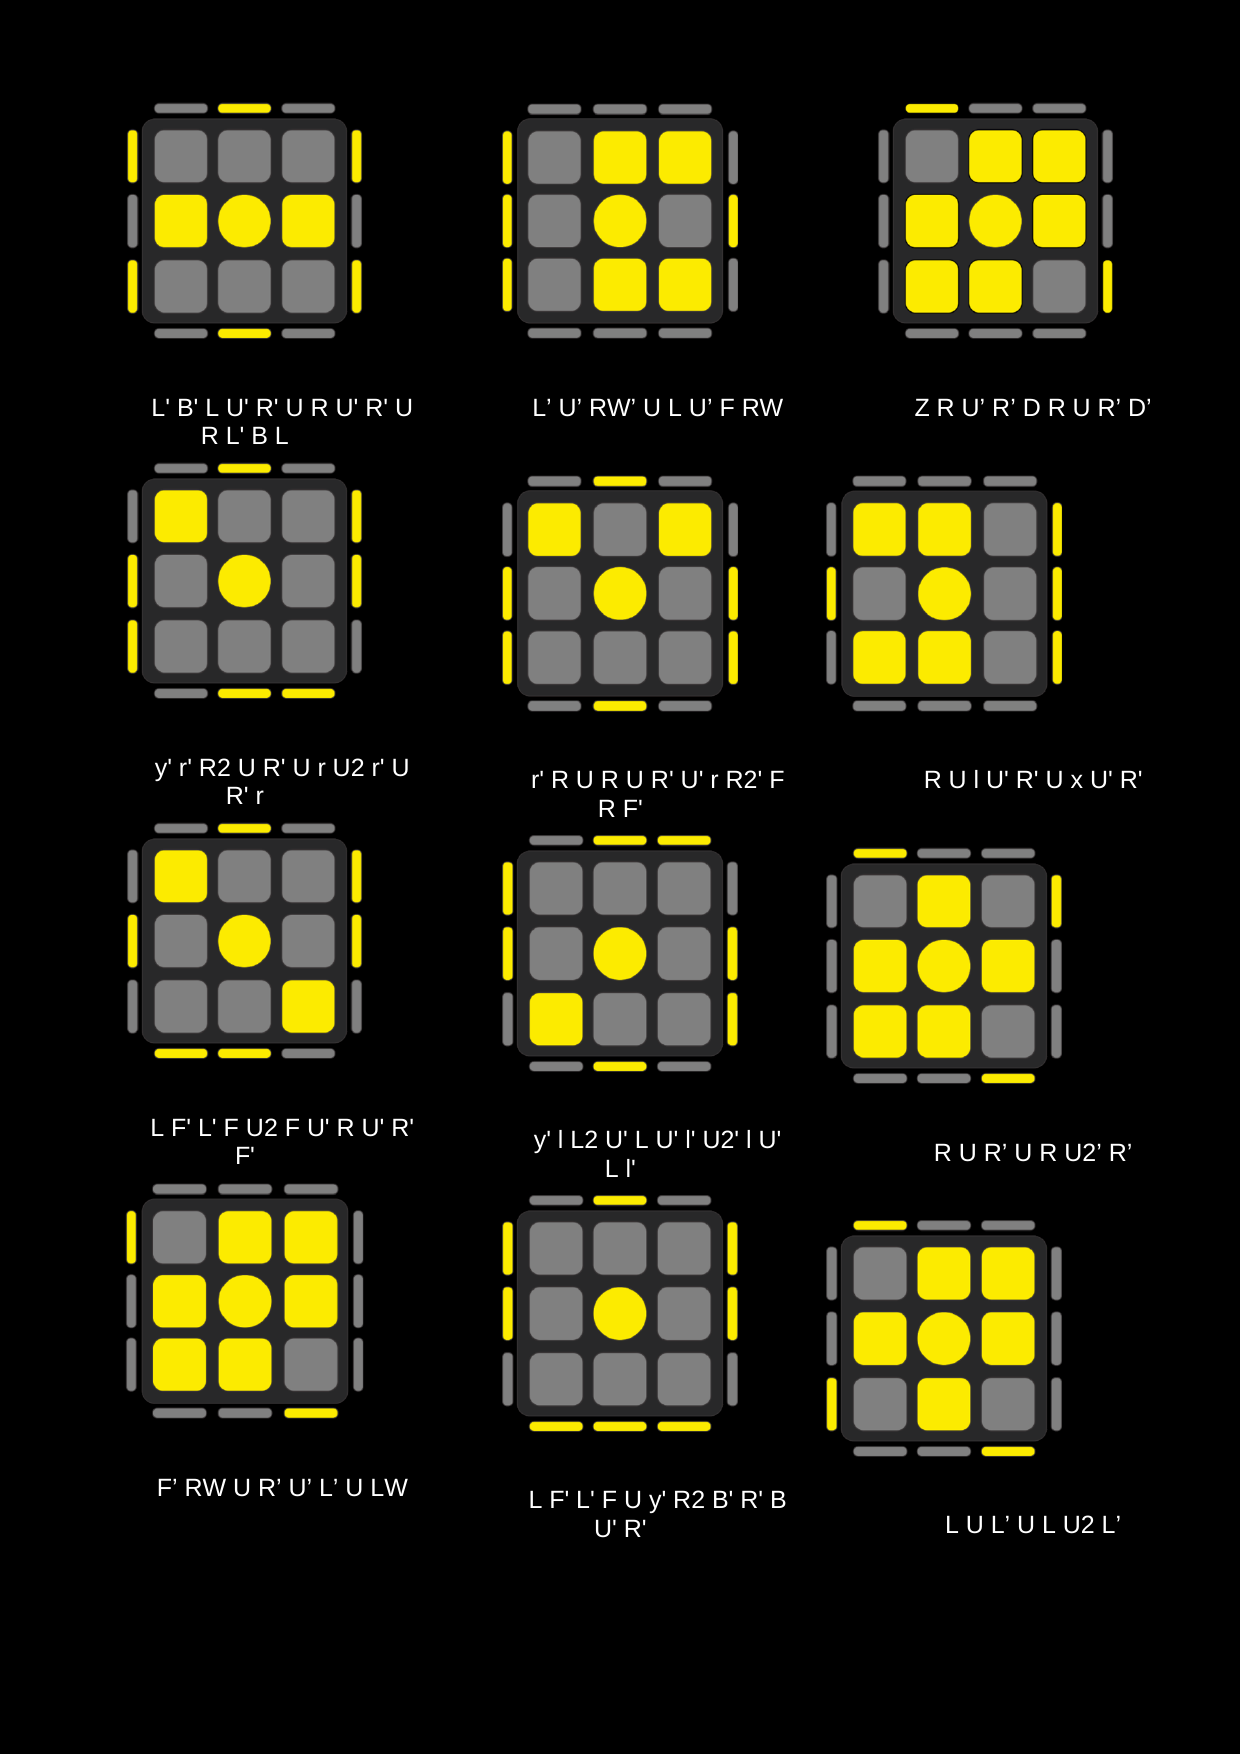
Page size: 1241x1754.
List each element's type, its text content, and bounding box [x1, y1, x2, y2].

text r' R U R U R' U' r R2' F R F' [450, 765, 790, 822]
text F’ RW U R’ U’ L’ U LW [75, 1472, 414, 1501]
picture [502, 835, 739, 1072]
picture [502, 475, 739, 712]
text L U L’ U L U2 L’ [826, 1510, 1165, 1539]
picture [825, 475, 1063, 712]
picture [126, 462, 363, 699]
text Z R U’ R’ D R U R’ D’ [826, 392, 1165, 421]
text L' B' L U' R' U R U' R' U R L' B L [75, 392, 414, 450]
picture [125, 1182, 364, 1419]
text L’ U’ RW’ U L U’ F RW [450, 392, 790, 421]
picture [502, 1195, 739, 1432]
text R U R’ U R U2’ R’ [826, 1137, 1165, 1166]
text y' l L2 U' L U' l' U2' l U' L l' [450, 1125, 790, 1182]
text L F' L' F U y' R2 B' R' B U' R' [450, 1485, 790, 1542]
picture [877, 102, 1114, 339]
picture [825, 847, 1063, 1084]
picture [126, 822, 363, 1059]
picture [126, 102, 363, 339]
text y' r' R2 U R' U r U2 r' U R' r [75, 752, 414, 810]
text L F' L' F U2 F U' R U' R' F' [75, 1112, 414, 1170]
picture [502, 102, 739, 339]
picture [825, 1220, 1063, 1457]
text R U l U' R' U x U' R' [826, 765, 1165, 794]
